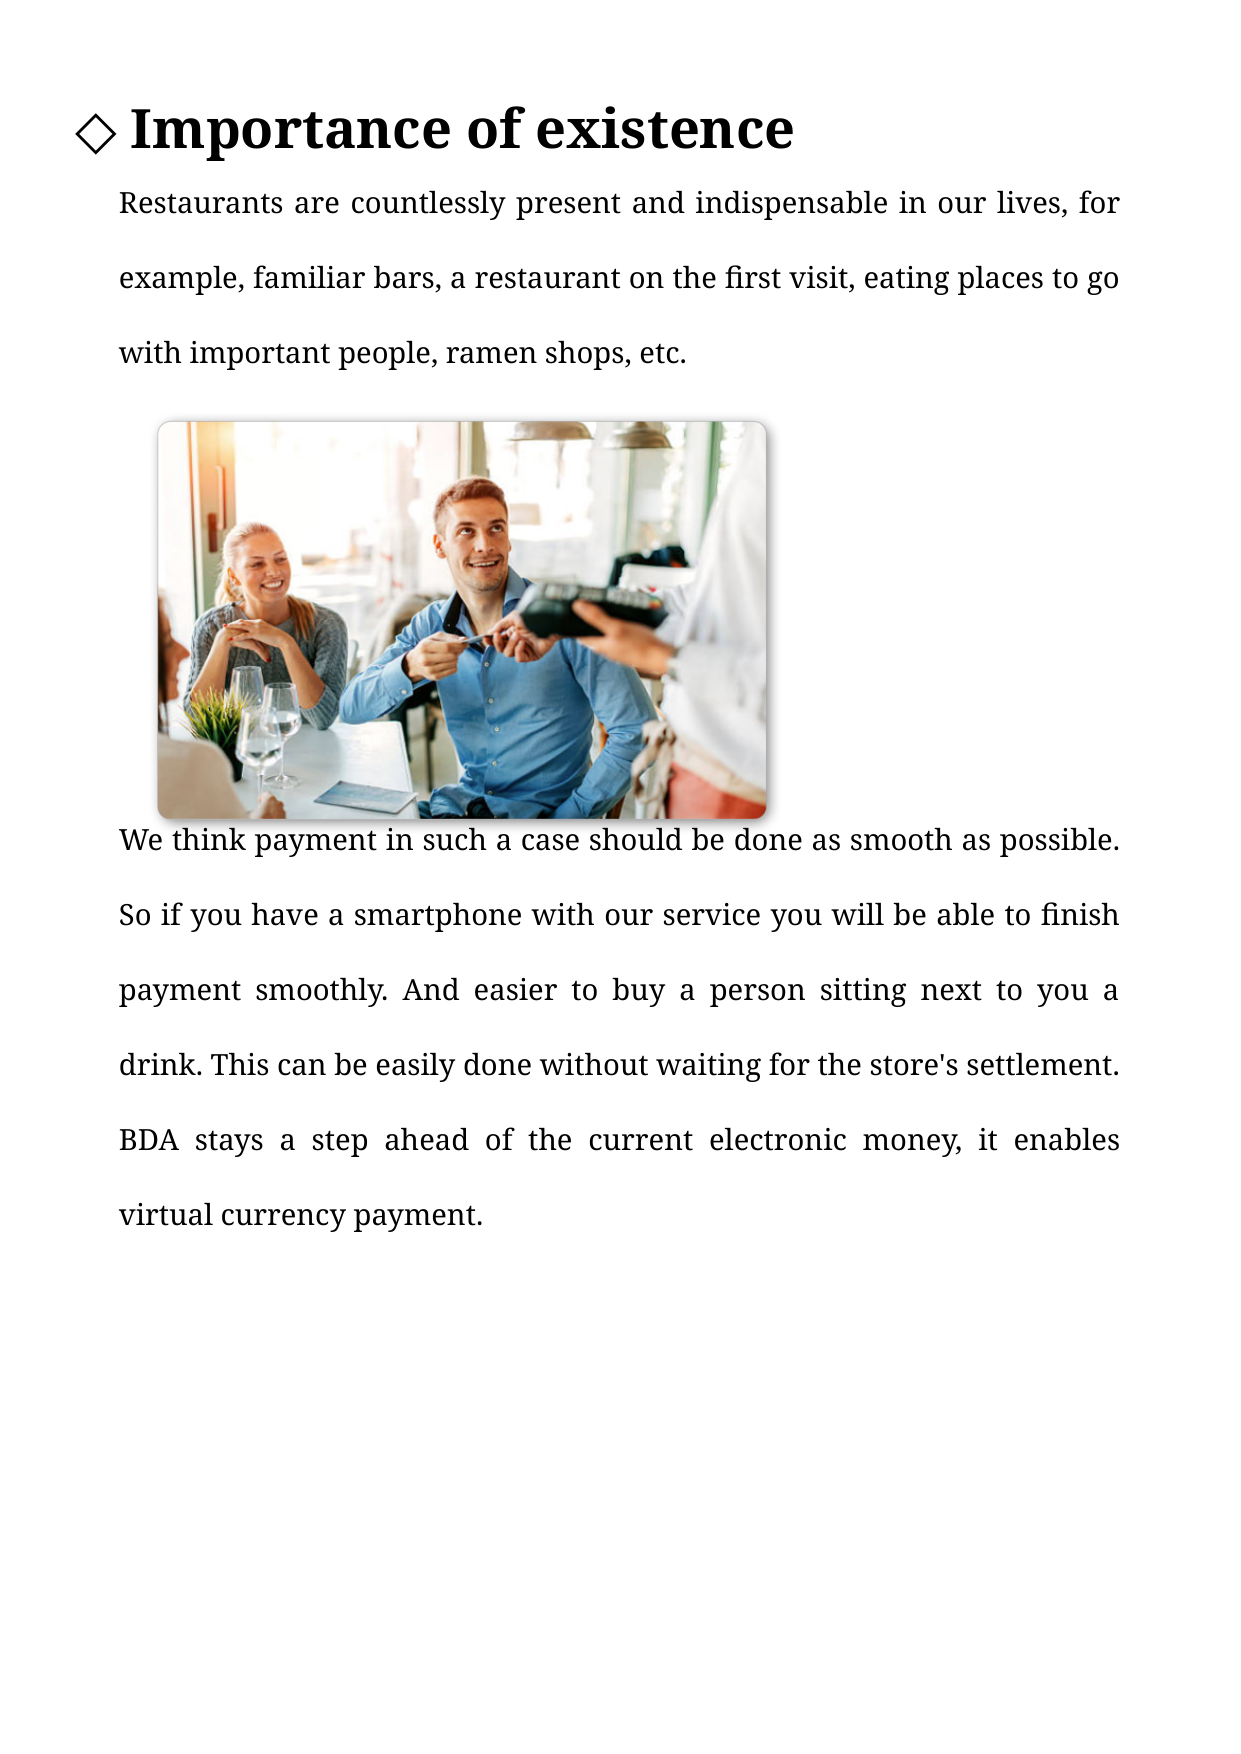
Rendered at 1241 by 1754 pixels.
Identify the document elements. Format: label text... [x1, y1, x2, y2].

text We think payment in such a case should be done as smooth as possible. So if you have a smartphone with our service you will be able to finish payment smoothly. And easier to buy a person sitting next to you a drink. This can be easily done without waiting for the store's settlement. BDA stays a step ahead of the current electronic money, it enables virtual currency payment. [119, 802, 1121, 1252]
picture [159, 422, 765, 818]
text Restaurants are countlessly present and indispensable in our lives, for example, familiar bars, a restaurant on the first visit, eating places to go with important people, ramen shops, etc. [119, 164, 1121, 389]
text ◇ Importance of existence [75, 89, 1165, 164]
